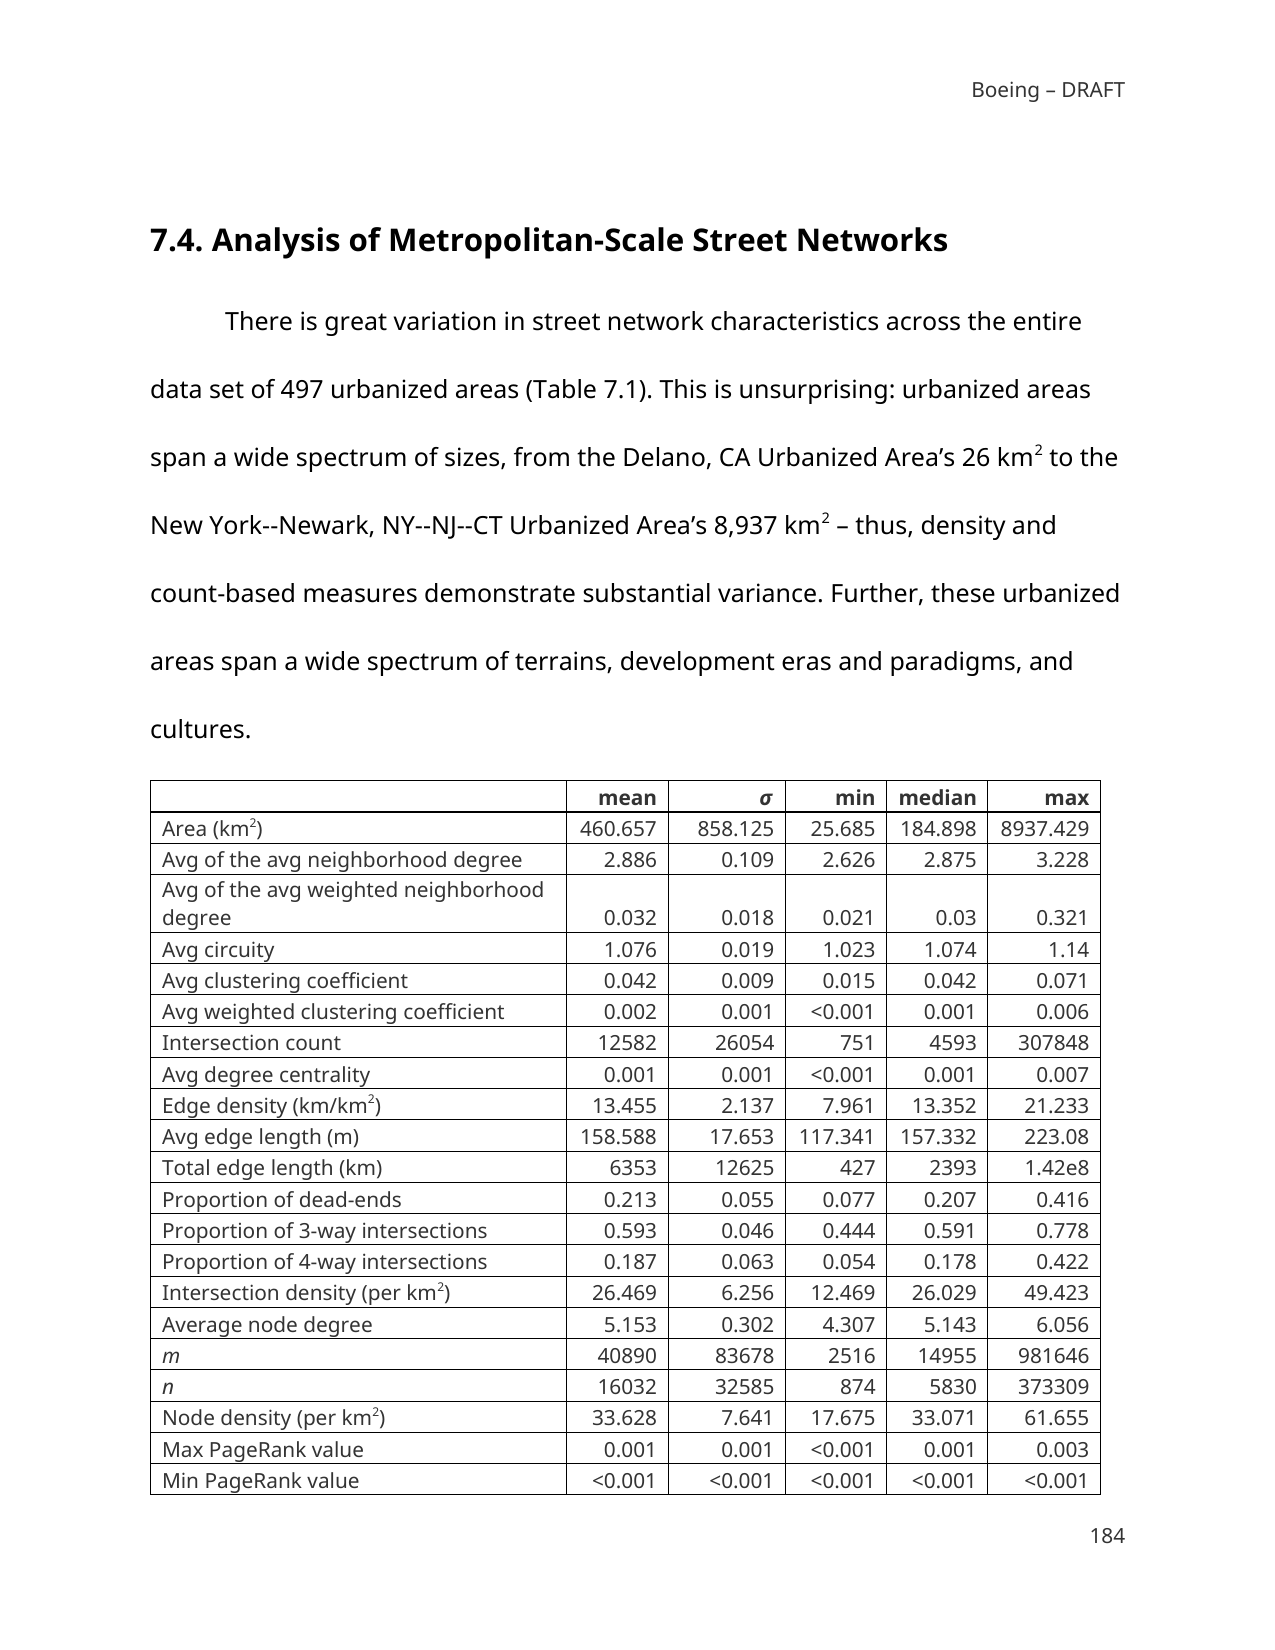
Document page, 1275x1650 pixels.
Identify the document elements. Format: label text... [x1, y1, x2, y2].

text There is great variation in street network characteristics across the entire data set of 497 urbanized areas (Table 7.1). This is unsurprising: urbanized areas span a wide spectrum of sizes, from the Delano, CA Urbanized Area’s 26 km2 to the New York--Newark, NY--NJ--CT Urbanized Area’s 8,937 km2 – thus, density and count-based measures demonstrate substantial variance. Further, these urbanized areas span a wide spectrum of terrains, development eras and paradigms, and cultures. [150, 303, 1125, 746]
table_cell 874 [786, 1370, 886, 1401]
table_cell 0.071 [988, 964, 1100, 994]
table_cell Average node degree [151, 1308, 566, 1338]
table_cell 0.001 [669, 995, 785, 1026]
table_cell 223.08 [988, 1120, 1100, 1151]
table_cell 0.778 [988, 1214, 1100, 1244]
table_cell <0.001 [786, 995, 886, 1026]
table_cell 0.015 [786, 964, 886, 994]
table_cell 0.001 [887, 1433, 987, 1463]
table_cell 5830 [887, 1370, 987, 1401]
table_cell 0.213 [567, 1183, 668, 1213]
table_cell <0.001 [786, 1433, 886, 1463]
table_cell Avg weighted clustering coefficient [151, 995, 566, 1026]
table_cell 61.655 [988, 1402, 1100, 1432]
table_cell 0.001 [887, 1058, 987, 1088]
table_cell 1.42e8 [988, 1152, 1100, 1182]
table_cell 1.023 [786, 933, 886, 963]
table_cell 26054 [669, 1027, 785, 1057]
table_cell Proportion of dead-ends [151, 1183, 566, 1213]
table_cell 0.444 [786, 1214, 886, 1244]
table_cell 0.042 [567, 964, 668, 994]
table_cell 0.591 [887, 1214, 987, 1244]
table_cell Min PageRank value [151, 1464, 566, 1494]
table_cell Total edge length (km) [151, 1152, 566, 1182]
table_cell 0.593 [567, 1214, 668, 1244]
table_cell 5.153 [567, 1308, 668, 1338]
table_cell 0.178 [887, 1245, 987, 1276]
table_cell 0.032 [567, 875, 668, 932]
table_cell <0.001 [669, 1464, 785, 1494]
table_cell 1.074 [887, 933, 987, 963]
table_header [151, 781, 566, 811]
table_cell 21.233 [988, 1089, 1100, 1119]
table_cell 0.055 [669, 1183, 785, 1213]
table_header σ [669, 781, 785, 811]
table_header min [786, 781, 886, 811]
table_cell 0.002 [567, 995, 668, 1026]
table_cell 40890 [567, 1339, 668, 1369]
table_cell 1.14 [988, 933, 1100, 963]
table_cell <0.001 [786, 1058, 886, 1088]
table_cell 751 [786, 1027, 886, 1057]
table_cell 158.588 [567, 1120, 668, 1151]
table_cell 0.063 [669, 1245, 785, 1276]
table_cell 0.001 [669, 1058, 785, 1088]
table_cell 0.019 [669, 933, 785, 963]
table_cell Max PageRank value [151, 1433, 566, 1463]
subtitle Analysis of Metropolitan-Scale Street Networks [150, 218, 1125, 261]
table_cell 7.641 [669, 1402, 785, 1432]
table_cell Intersection count [151, 1027, 566, 1057]
table_cell 0.077 [786, 1183, 886, 1213]
table_cell 0.054 [786, 1245, 886, 1276]
table_cell 33.628 [567, 1402, 668, 1432]
table_cell n [151, 1370, 566, 1401]
table_cell 0.001 [567, 1058, 668, 1088]
table_cell 1.076 [567, 933, 668, 963]
table_cell 0.422 [988, 1245, 1100, 1276]
table_cell <0.001 [988, 1464, 1100, 1494]
table_cell 2516 [786, 1339, 886, 1369]
table_cell 12.469 [786, 1277, 886, 1307]
table_cell <0.001 [786, 1464, 886, 1494]
table_cell 0.302 [669, 1308, 785, 1338]
table_cell Avg clustering coefficient [151, 964, 566, 994]
table_cell 373309 [988, 1370, 1100, 1401]
table_cell 25.685 [786, 813, 886, 843]
table_cell 32585 [669, 1370, 785, 1401]
table_cell 0.001 [567, 1433, 668, 1463]
table_cell <0.001 [887, 1464, 987, 1494]
table_cell 0.187 [567, 1245, 668, 1276]
table_cell 0.001 [887, 995, 987, 1026]
table_cell <0.001 [567, 1464, 668, 1494]
table_cell Area (km2) [151, 813, 566, 843]
table_cell 0.018 [669, 875, 785, 932]
table_cell 6.056 [988, 1308, 1100, 1338]
table_cell 0.046 [669, 1214, 785, 1244]
table_cell 17.675 [786, 1402, 886, 1432]
table_cell 7.961 [786, 1089, 886, 1119]
table_cell 2.886 [567, 844, 668, 874]
table_cell 26.469 [567, 1277, 668, 1307]
table_cell 4.307 [786, 1308, 886, 1338]
table_header mean [567, 781, 668, 811]
table_cell 12625 [669, 1152, 785, 1182]
table_cell Intersection density (per km2) [151, 1277, 566, 1307]
table_cell 0.416 [988, 1183, 1100, 1213]
table_cell 83678 [669, 1339, 785, 1369]
table_cell 49.423 [988, 1277, 1100, 1307]
table_cell 6353 [567, 1152, 668, 1182]
table_cell 0.006 [988, 995, 1100, 1026]
table_cell 13.455 [567, 1089, 668, 1119]
table_cell 13.352 [887, 1089, 987, 1119]
table_cell Proportion of 4-way intersections [151, 1245, 566, 1276]
table_cell 0.207 [887, 1183, 987, 1213]
table_cell 33.071 [887, 1402, 987, 1432]
table_header max [988, 781, 1100, 811]
table_cell 2.626 [786, 844, 886, 874]
table_cell 0.001 [669, 1433, 785, 1463]
table_cell Node density (per km2) [151, 1402, 566, 1432]
table_cell 16032 [567, 1370, 668, 1401]
table_cell 5.143 [887, 1308, 987, 1338]
table_cell 0.003 [988, 1433, 1100, 1463]
table_cell 2.875 [887, 844, 987, 874]
table_cell Avg of the avg neighborhood degree [151, 844, 566, 874]
table_cell 858.125 [669, 813, 785, 843]
table_cell 117.341 [786, 1120, 886, 1151]
table_cell 0.321 [988, 875, 1100, 932]
table_cell 2.137 [669, 1089, 785, 1119]
table_cell 460.657 [567, 813, 668, 843]
table_cell 17.653 [669, 1120, 785, 1151]
table_cell 4593 [887, 1027, 987, 1057]
table_cell 12582 [567, 1027, 668, 1057]
table_cell Proportion of 3-way intersections [151, 1214, 566, 1244]
table_cell 427 [786, 1152, 886, 1182]
table_cell Avg degree centrality [151, 1058, 566, 1088]
table_cell 184.898 [887, 813, 987, 843]
table_cell 3.228 [988, 844, 1100, 874]
table_cell 8937.429 [988, 813, 1100, 843]
table_cell 0.03 [887, 875, 987, 932]
table_cell 307848 [988, 1027, 1100, 1057]
table_cell m [151, 1339, 566, 1369]
table_cell Edge density (km/km2) [151, 1089, 566, 1119]
table_cell 2393 [887, 1152, 987, 1182]
table_cell 0.109 [669, 844, 785, 874]
table_cell 0.042 [887, 964, 987, 994]
table_cell 981646 [988, 1339, 1100, 1369]
table_cell 0.021 [786, 875, 886, 932]
table_cell 6.256 [669, 1277, 785, 1307]
table_cell Avg of the avg weighted neighborhood degree [151, 875, 566, 932]
table_cell 14955 [887, 1339, 987, 1369]
table_header median [887, 781, 987, 811]
table_cell 26.029 [887, 1277, 987, 1307]
table_cell Avg edge length (m) [151, 1120, 566, 1151]
table_cell 157.332 [887, 1120, 987, 1151]
table_cell 0.007 [988, 1058, 1100, 1088]
table_cell 0.009 [669, 964, 785, 994]
table_cell Avg circuity [151, 933, 566, 963]
